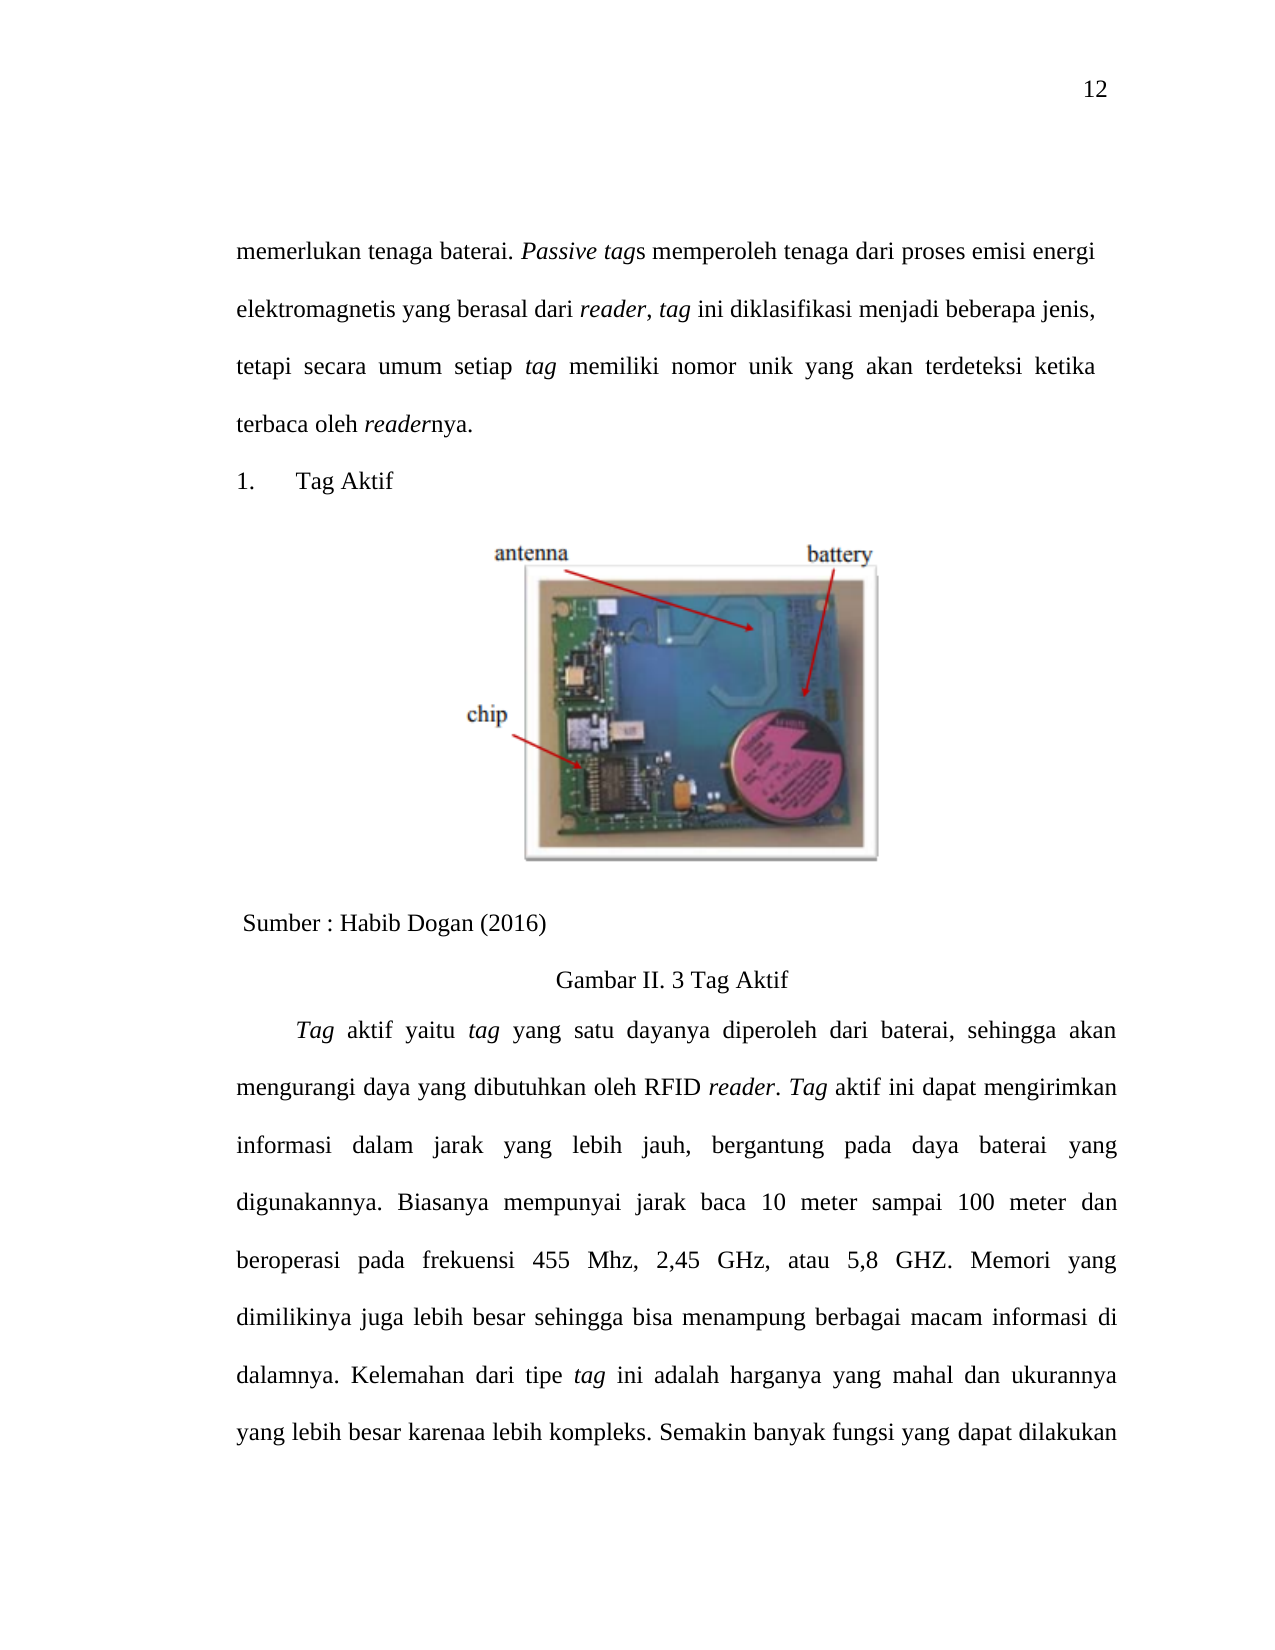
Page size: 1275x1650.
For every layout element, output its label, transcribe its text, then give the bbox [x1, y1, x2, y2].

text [236, 1015, 1117, 1446]
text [236, 236, 1096, 437]
picture [462, 540, 882, 863]
text Gambar II. 3 Tag Aktif [236, 965, 1107, 994]
text Sumber : Habib Dogan (2016) [236, 908, 1107, 936]
list Tag Aktif [236, 466, 1107, 495]
